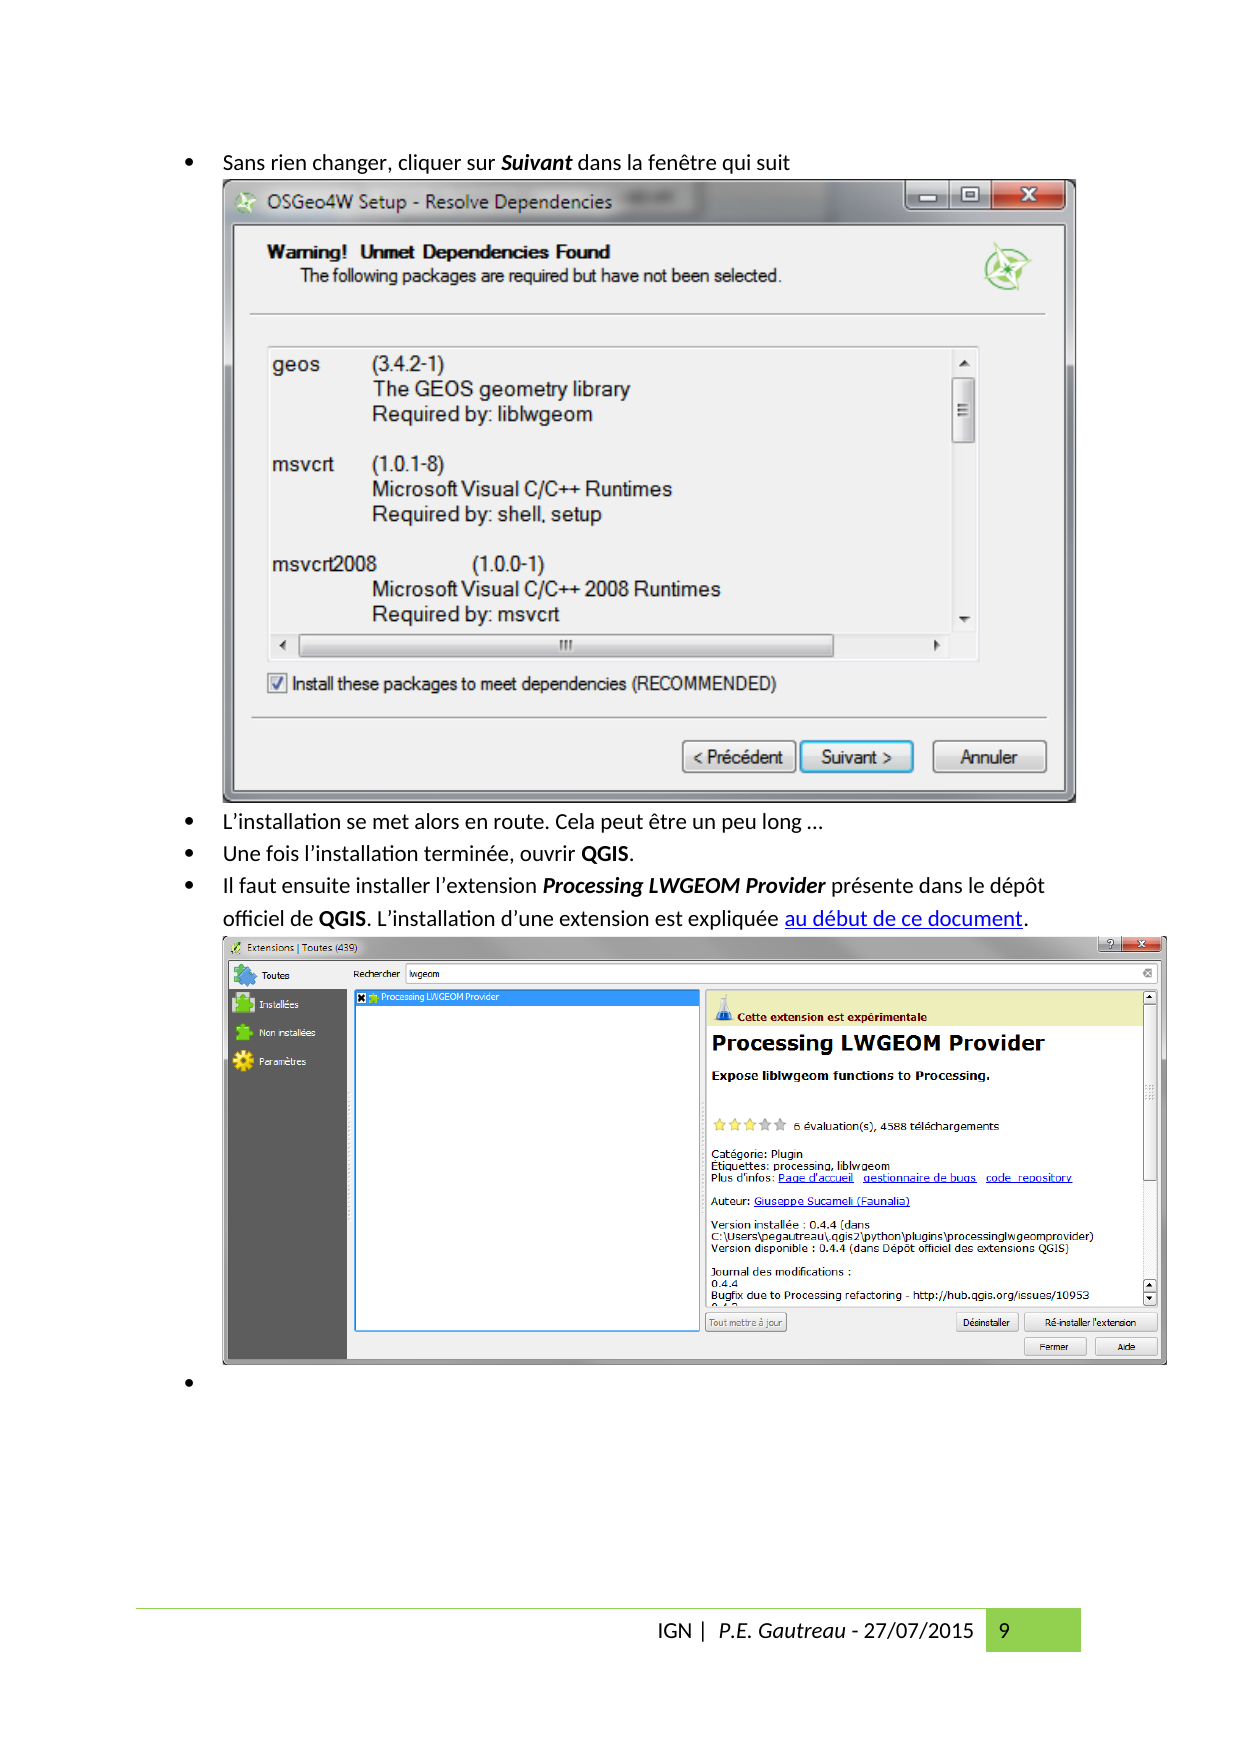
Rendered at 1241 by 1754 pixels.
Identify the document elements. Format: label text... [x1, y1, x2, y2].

picture [222, 179, 1077, 803]
picture [222, 936, 1167, 1365]
list Une fois l’installation terminée, ouvrir QGIS. [185, 839, 1093, 867]
list L’installation se met alors en route. Cela peut être un peu long … [185, 807, 1093, 835]
